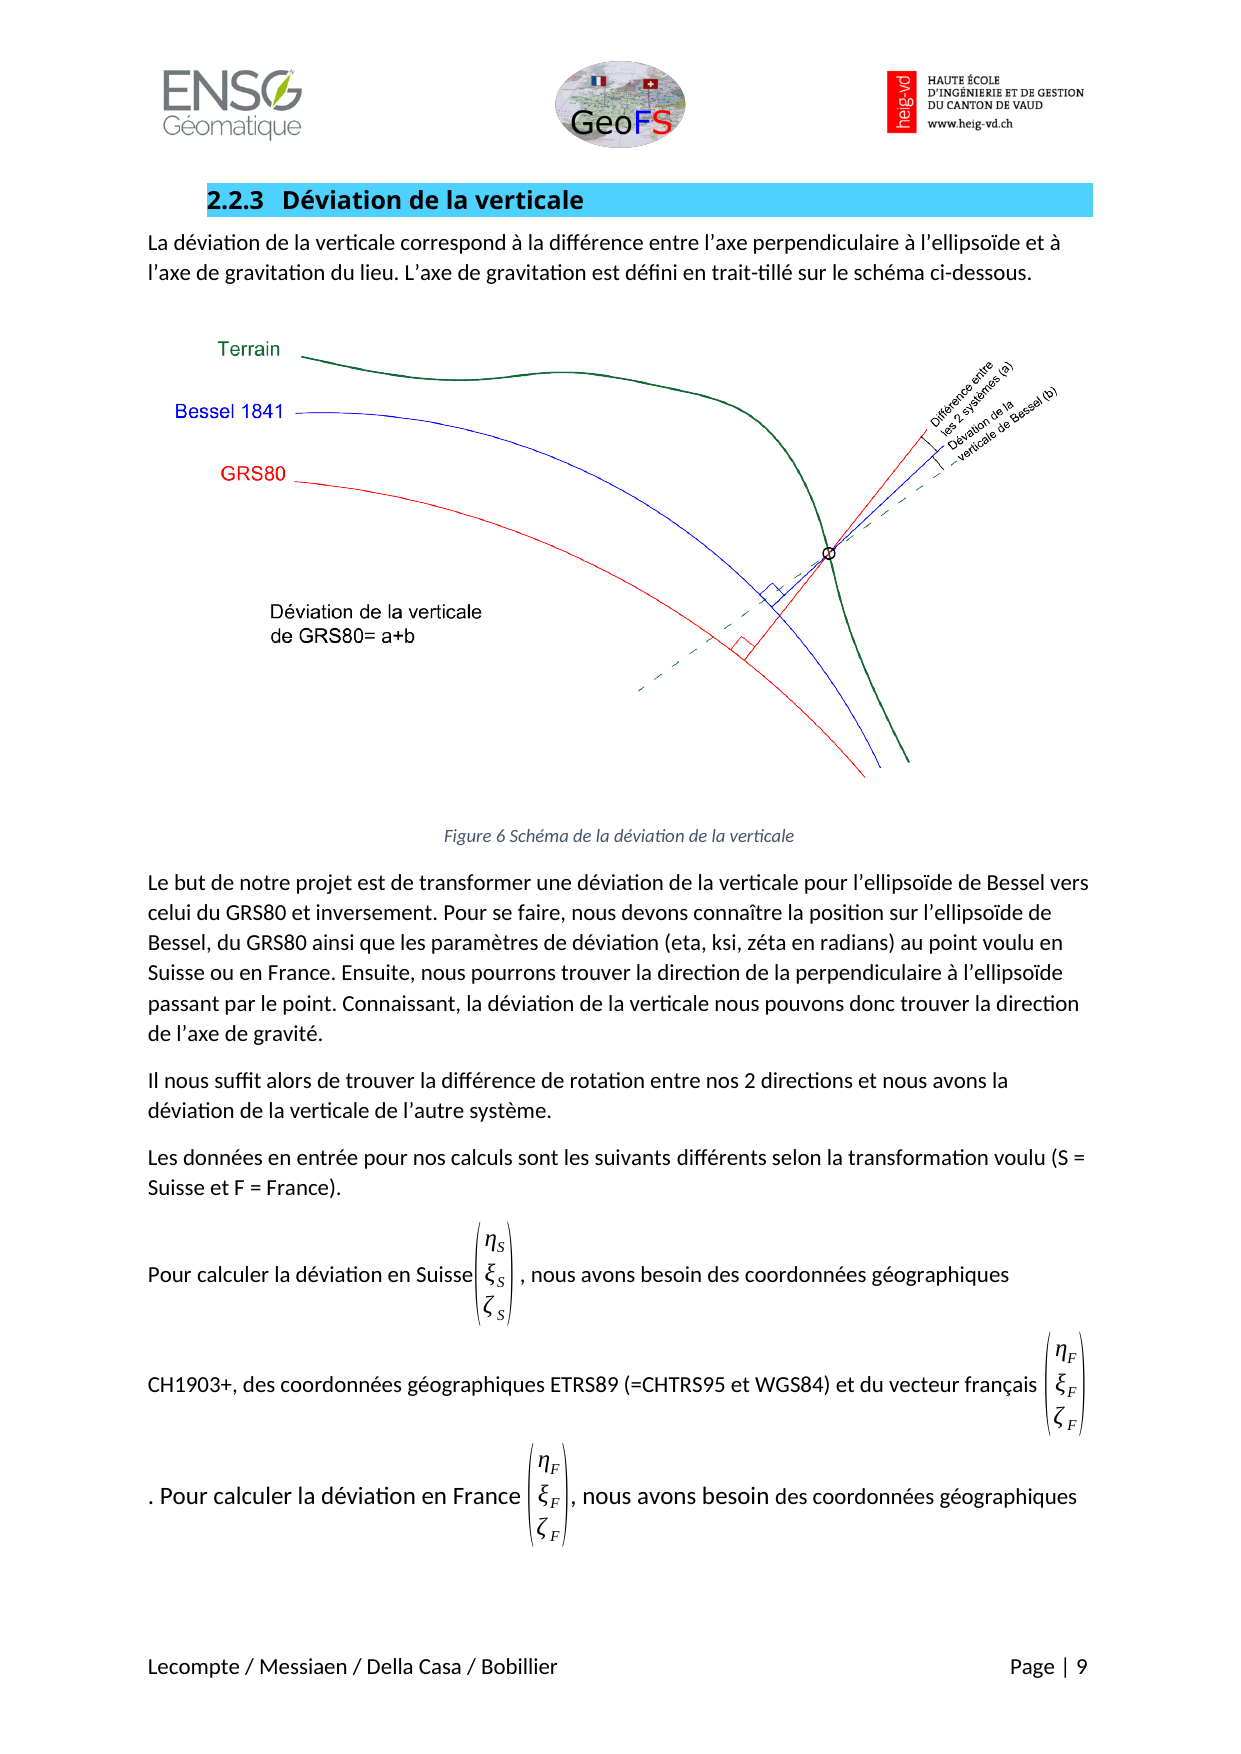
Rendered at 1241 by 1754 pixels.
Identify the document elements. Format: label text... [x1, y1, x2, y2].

text Le but de notre projet est de transformer une déviation de la verticale pour l’ellipsoïde de Bessel vers celui du GRS80 et inversement. Pour se faire, nous devons connaître la position sur l’ellipsoïde de Bessel, du GRS80 ainsi que les paramètres de déviation (eta, ksi, zéta en radians) au point voulu en Suisse ou en France. Ensuite, nous pourrons trouver la direction de la perpendiculaire à l’ellipsoïde passant par le point. Connaissant, la déviation de la verticale nous pouvons donc trouver la direction de l’axe de gravité. [148, 868, 1093, 1047]
text Il nous suffit alors de trouver la différence de rotation entre nos 2 directions et nous avons la déviation de la verticale de l’autre système. [148, 1066, 1093, 1124]
picture [147, 59, 318, 148]
subtitle Déviation de la verticale [207, 183, 1093, 217]
picture [551, 59, 689, 148]
text Figure Schéma de la déviation de la verticale [148, 824, 1093, 847]
text La déviation de la verticale correspond à la différence entre l’axe perpendiculaire à l’ellipsoïde et à l’axe de gravitation du lieu. L’axe de gravitation est défini en trait-tillé sur le schéma ci-dessous. [148, 228, 1093, 286]
picture [147, 305, 1093, 806]
text Les données en entrée pour nos calculs sont les suivants différents selon la transformation voulu (S = Suisse et F = France). [148, 1143, 1093, 1201]
picture [877, 59, 1093, 148]
